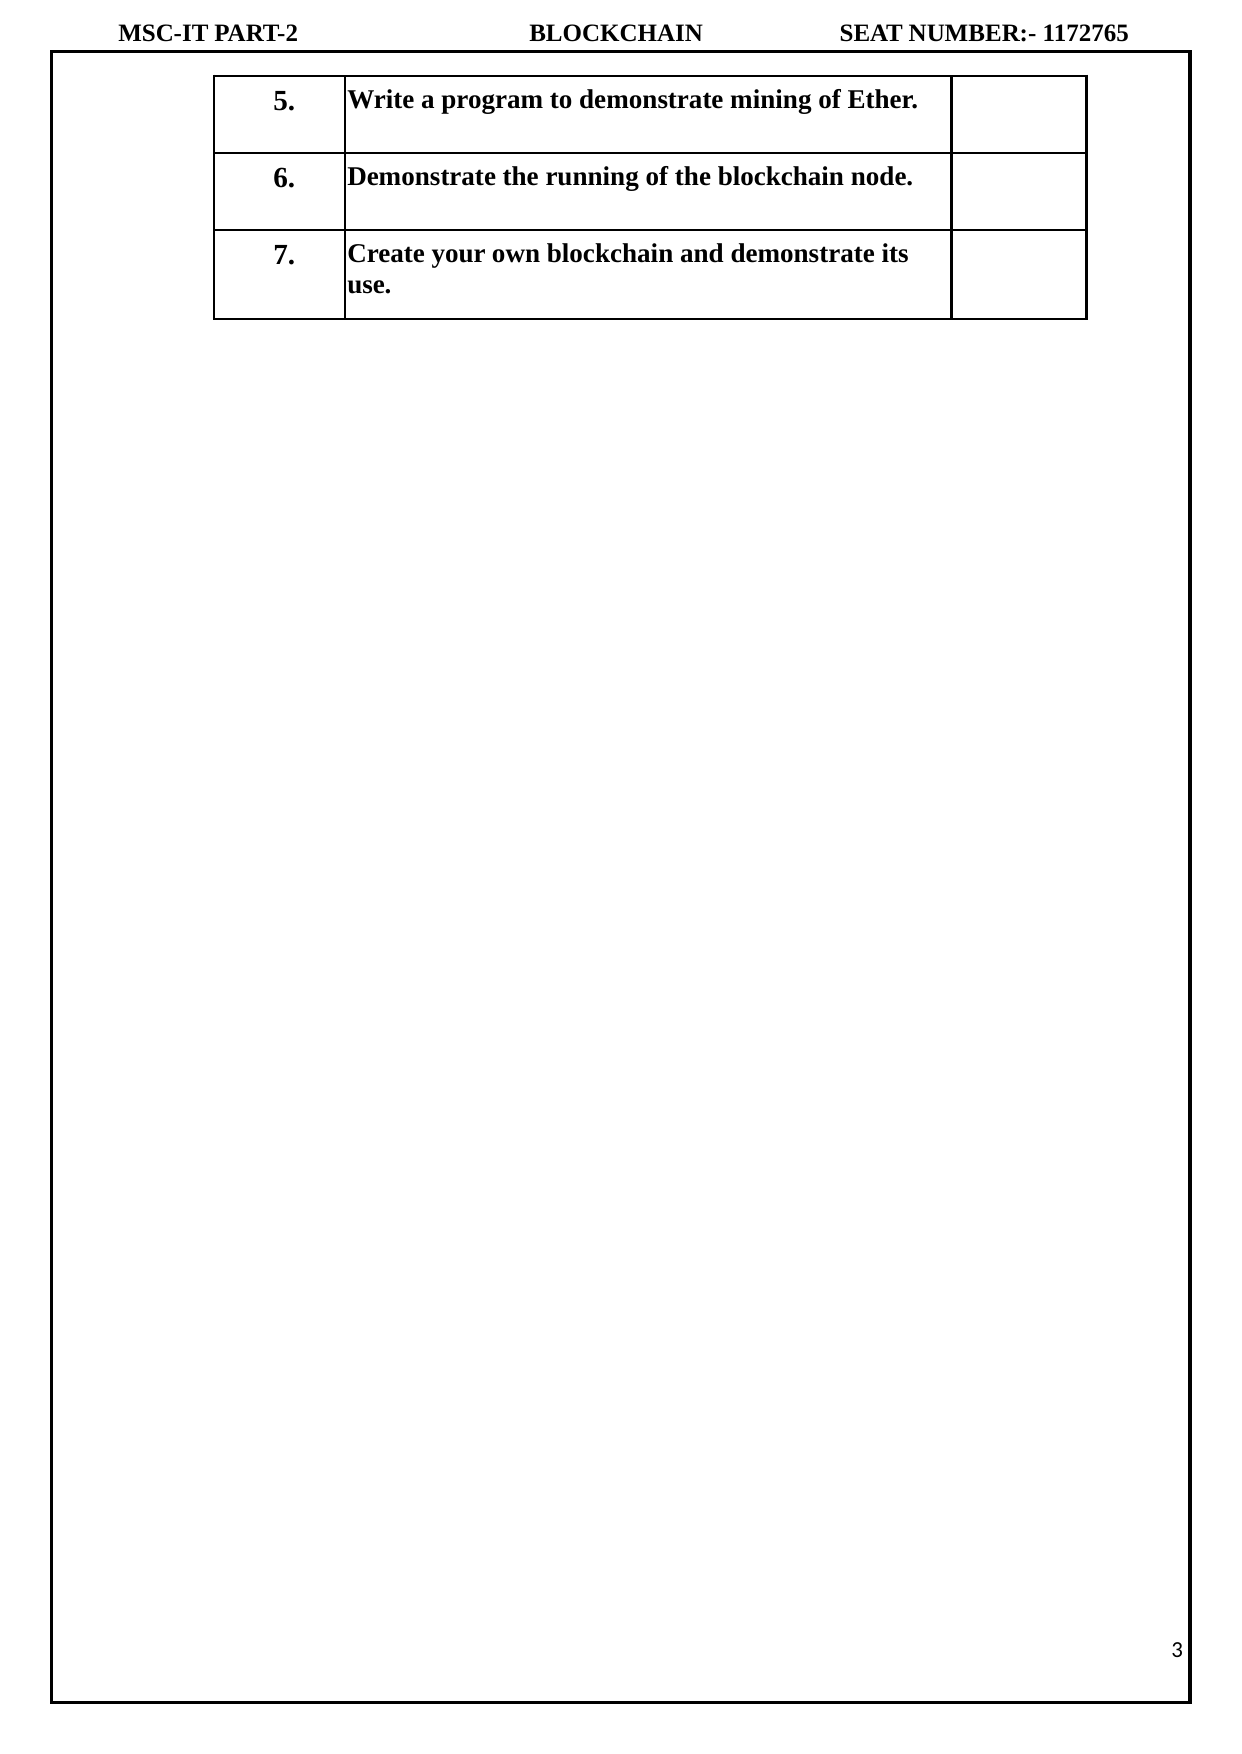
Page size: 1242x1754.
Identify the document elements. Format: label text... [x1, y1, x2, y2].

table_cell 6. [215, 154, 344, 229]
table_cell 5. [215, 77, 344, 152]
table_cell Demonstrate the running of the blockchain node. [346, 154, 950, 229]
table_cell 7. [215, 231, 344, 318]
table_cell [953, 231, 1085, 318]
table_cell Create your own blockchain and demonstrate its use. [346, 231, 950, 318]
table_cell [953, 77, 1085, 152]
table_cell [953, 154, 1085, 229]
table_cell Write a program to demonstrate mining of Ether. [346, 77, 950, 152]
